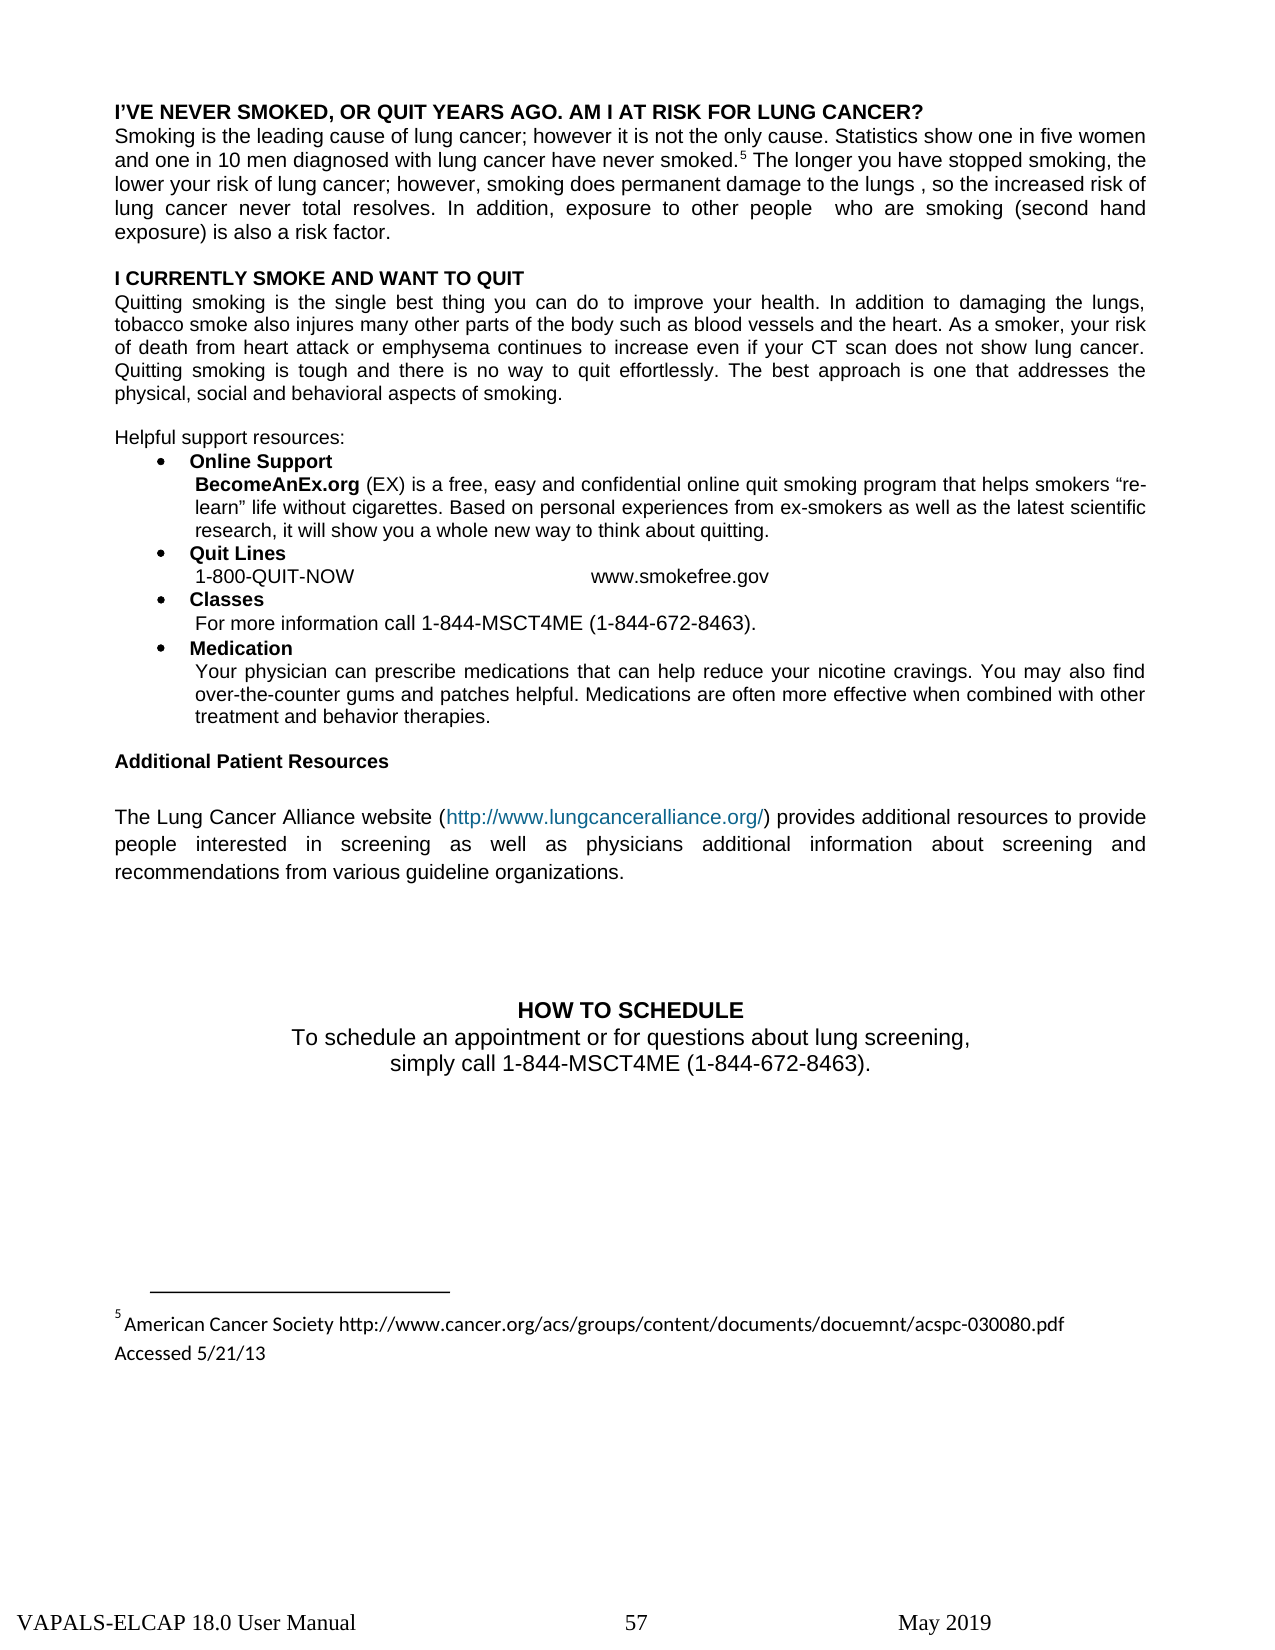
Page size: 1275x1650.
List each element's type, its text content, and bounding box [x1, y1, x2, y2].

text 1-800-QUIT-NOW www.smokefree.gov [195, 565, 1256, 588]
text Your physician can prescribe medications that can help reduce your nicotine cravings. You may also find over-the-counter gums and patches helpful. Medications are often more effective when combined with other treatment and behavior therapies. [195, 660, 1147, 728]
text I’VE NEVER SMOKED, OR QUIT YEARS AGO. AM I AT RISK FOR LUNG CANCER? [114, 99, 1256, 123]
list Online Support [157, 449, 1256, 473]
text HOW TO SCHEDULE [262, 997, 999, 1023]
text Additional Patient Resources [114, 750, 1256, 773]
list Classes [157, 588, 1256, 612]
text Helpful support resources: [114, 427, 1256, 449]
text 5 American Cancer Society http://www.cancer.org/acs/groups/content/documents/docuemnt/acspc-030080.pdf Accessed 5/21/13 [114, 1291, 1126, 1366]
text To schedule an appointment or for questions about lung screening, simply call 1-844-MSCT4ME (1-844-672-8463). [262, 1023, 999, 1076]
text BecomeAnEx.org (EX) is a free, easy and confidential online quit smoking program that helps smokers “re-learn” life without cigarettes. Based on personal experiences from ex-smokers as well as the latest scientific research, it will show you a whole new way to think about quitting. [195, 473, 1147, 541]
text I CURRENTLY SMOKE AND WANT TO QUIT [114, 267, 1256, 290]
text Quitting smoking is the single best thing you can do to improve your health. In addition to damaging the lungs, tobacco smoke also injures many other parts of the body such as blood vessels and the heart. As a smoker, your risk of death from heart attack or emphysema continues to increase even if your CT scan does not show lung cancer. Quitting smoking is tough and there is no way to quit effortlessly. The best approach is one that addresses the physical, social and behavioral aspects of smoking. [114, 291, 1147, 404]
text The Lung Cancer Alliance website (http://www.lungcanceralliance.org/) provides additional resources to provide people interested in screening as well as physicians additional information about screening and recommendations from various guideline organizations. [114, 804, 1147, 883]
list Quit Lines [157, 541, 1256, 565]
text For more information call 1-844-MSCT4ME (1-844-672-8463). [195, 612, 1256, 636]
text Smoking is the leading cause of lung cancer; however it is not the only cause. Statistics show one in five women and one in 10 men diagnosed with lung cancer have never smoked.5 The longer you have stopped smoking, the lower your risk of lung cancer; however, smoking does permanent damage to the lungs , so the increased risk of lung cancer never total resolves. In addition, exposure to other people who are smoking (second hand exposure) is also a risk factor. [114, 124, 1147, 244]
list Medication [157, 636, 1256, 660]
